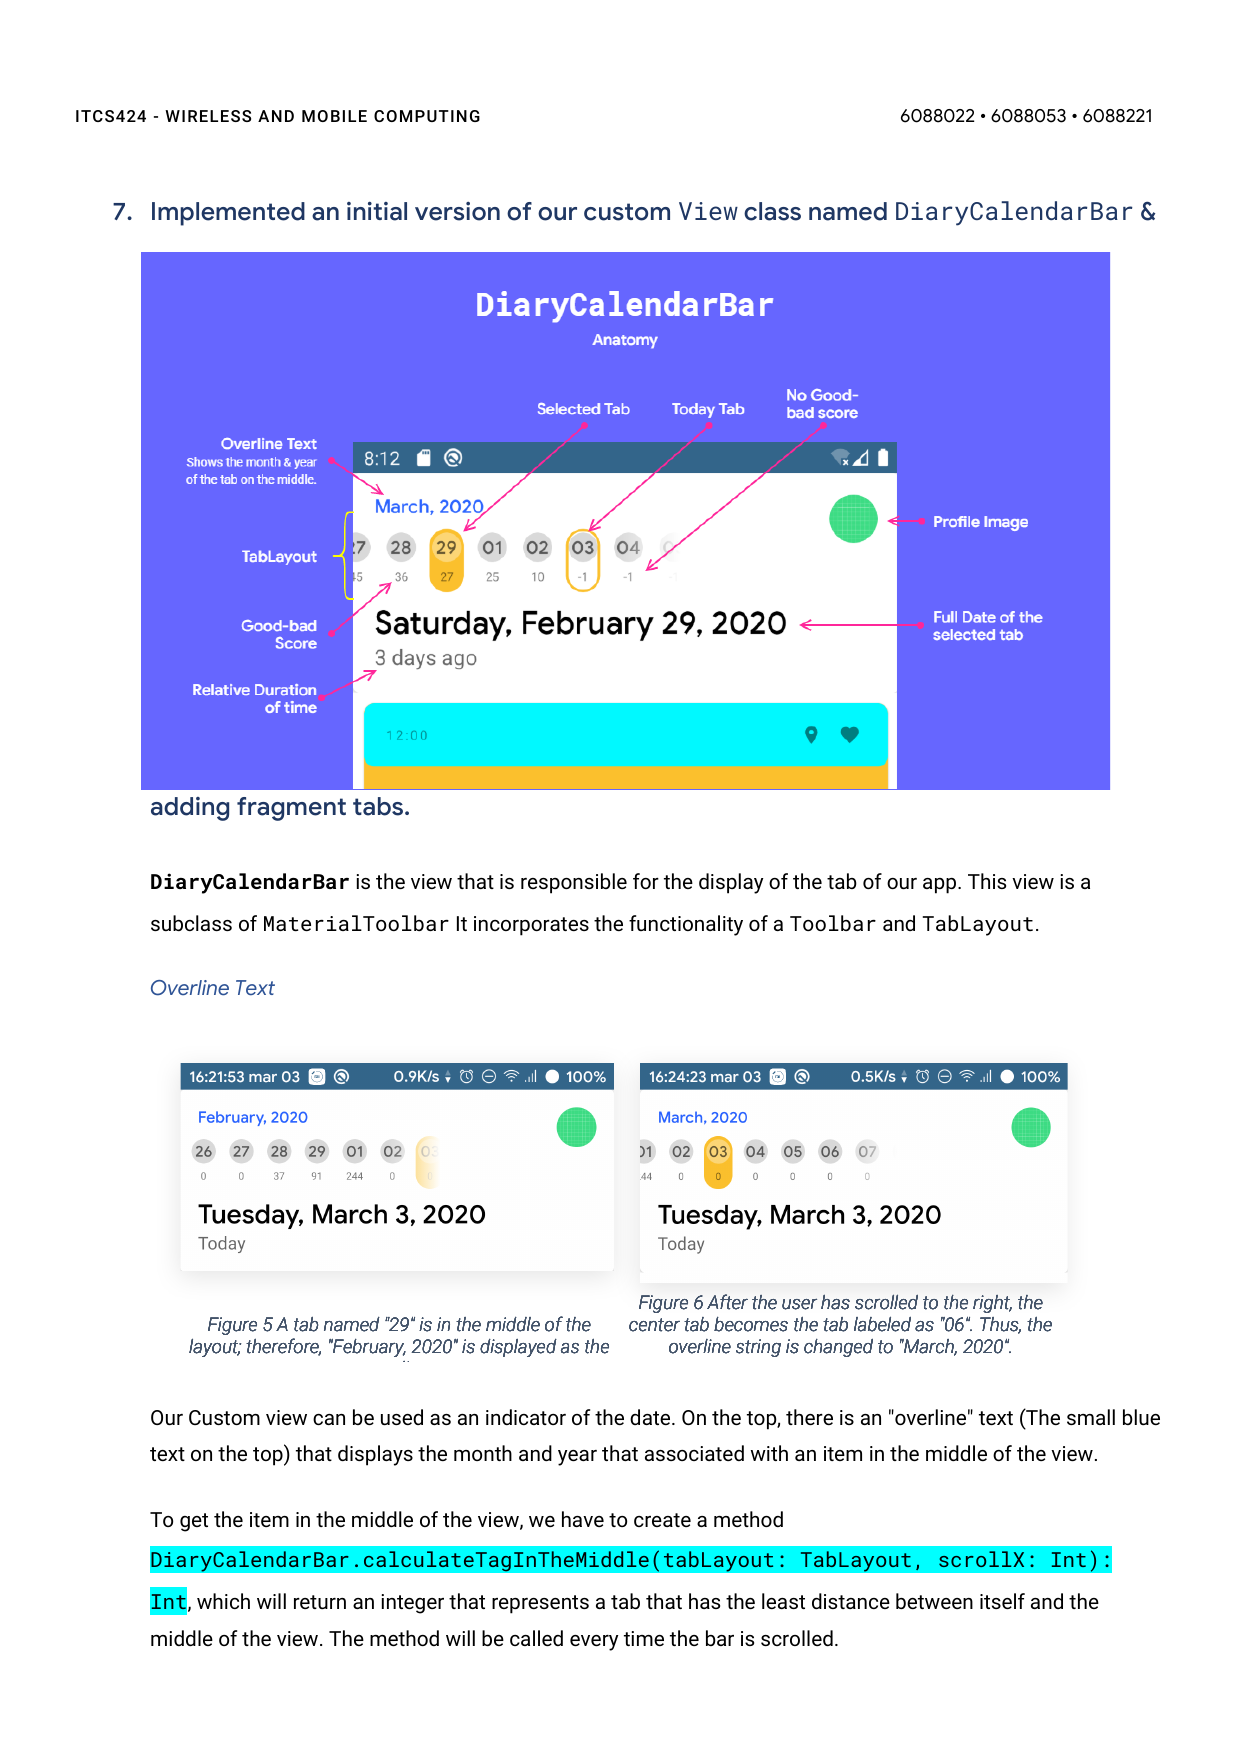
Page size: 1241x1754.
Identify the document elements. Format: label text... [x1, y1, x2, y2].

subtitle Overline Text [150, 975, 1165, 1001]
picture [640, 1063, 1068, 1283]
picture [140, 251, 1111, 792]
text To get the item in the middle of the view, we have to create a method DiaryCalendarBar.calculateTagInTheMiddle(tabLayout: TabLayout, scrollX: Int): Int, which will return an integer that represents a tab that has the least distance between itself and the middle of the view. The method will be called every time the bar is scrolled. [150, 1508, 1165, 1651]
text DiaryCalendarBar is the view that is responsible for the display of the tab of our app. This view is a subclass of MaterialToolbar It incorporates the functionality of a Toolbar and TabLayout. [150, 868, 1165, 937]
picture [180, 1063, 614, 1271]
